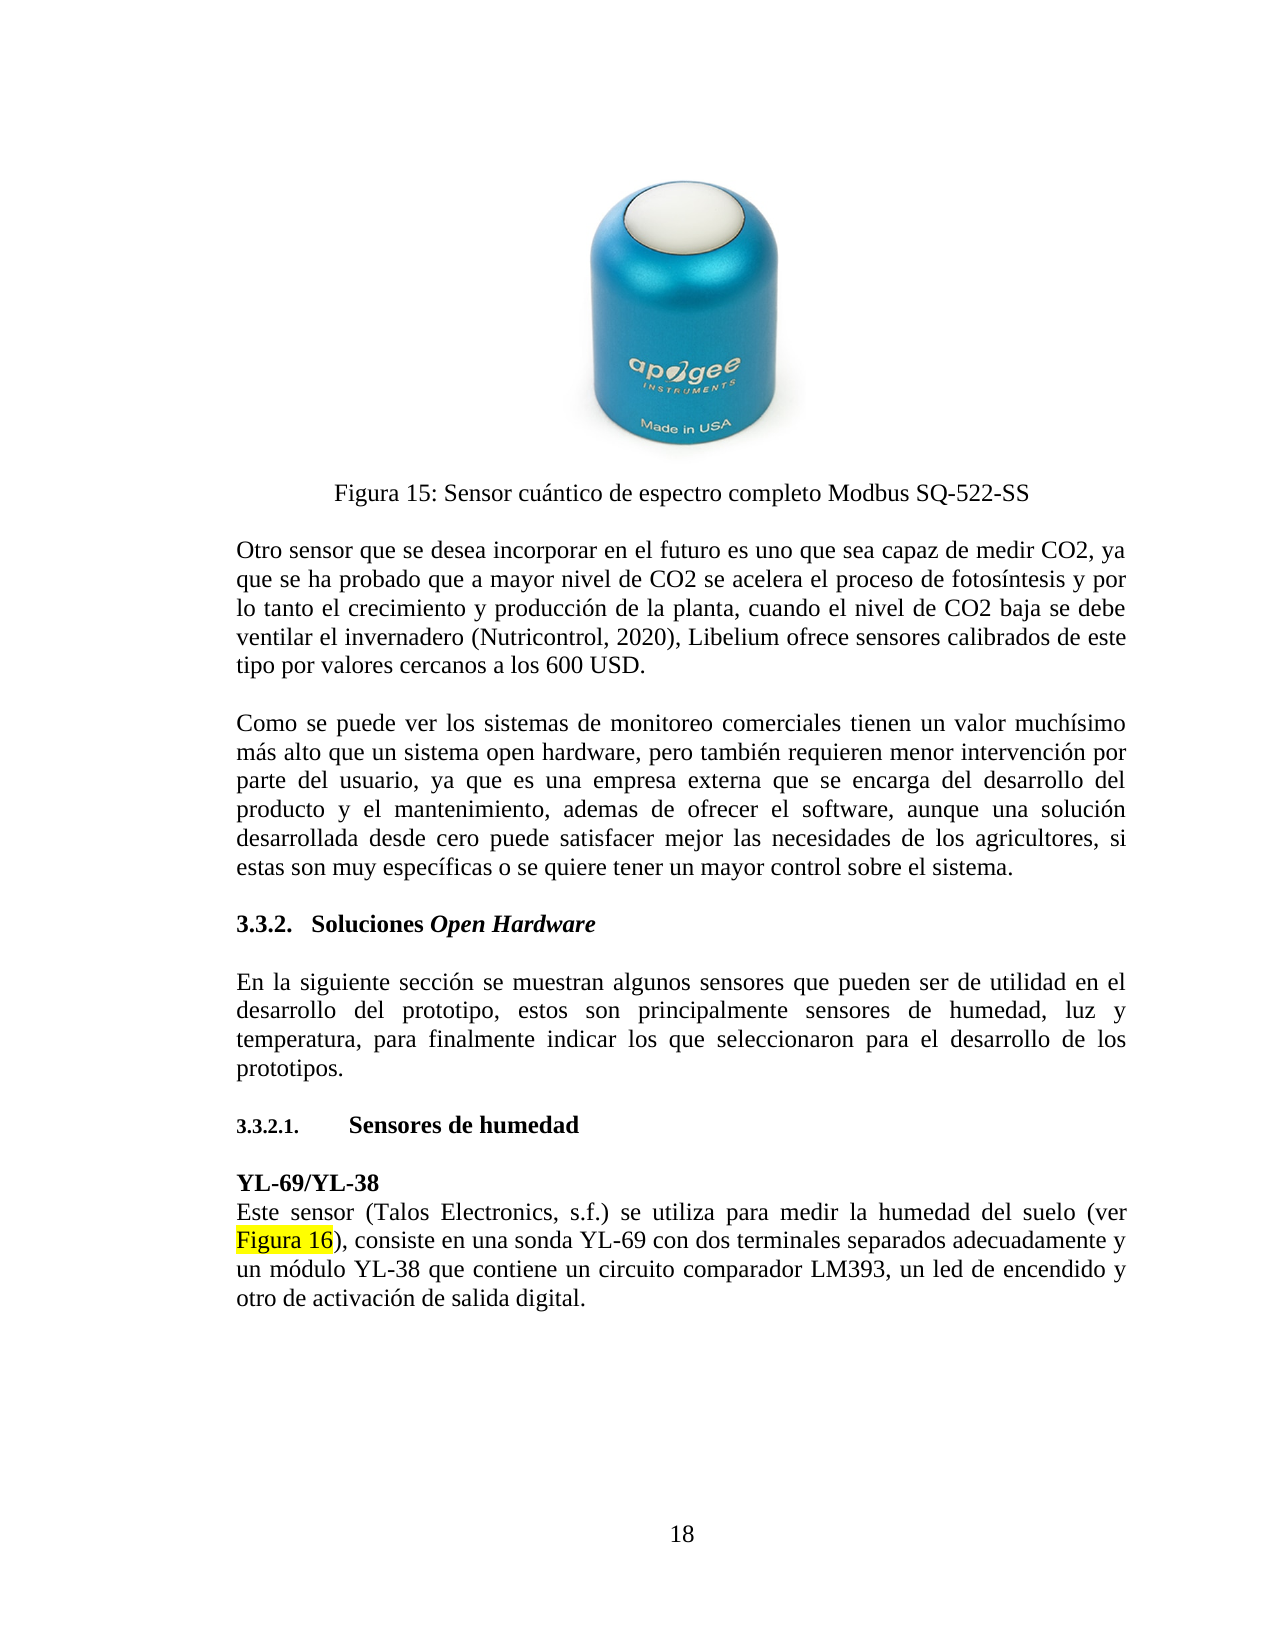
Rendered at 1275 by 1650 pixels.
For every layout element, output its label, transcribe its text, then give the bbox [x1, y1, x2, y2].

text Este sensor se utiliza para medir la humedad del suelo (ver Figura 16), consiste en una sonda YL-69 con dos terminales separados adecuadamente y un módulo YL-38 que contiene un circuito comparador LM393, un led de encendido y otro de activación de salida digital. [236, 1197, 1127, 1312]
picture [558, 147, 806, 478]
list Soluciones Open Hardware [236, 909, 1127, 938]
text En la siguiente sección se muestran algunos sensores que pueden ser de utilidad en el desarrollo del prototipo, estos son principalmente sensores de humedad, luz y temperatura, para finalmente indicar los que seleccionaron para el desarrollo de los prototipos. [236, 967, 1127, 1082]
text Como se puede ver los sistemas de monitoreo comerciales tienen un valor muchísimo más alto que un sistema open hardware, pero también requieren menor intervención por parte del usuario, ya que es una empresa externa que se encarga del desarrollo del producto y el mantenimiento, ademas de ofrecer el software, aunque una solución desarrollada desde cero puede satisfacer mejor las necesidades de los agricultores, si estas son muy específicas o se quiere tener un mayor control sobre el sistema. [236, 708, 1127, 880]
list Sensores de humedad [236, 1110, 1127, 1139]
text Figura 15: Sensor cuántico de espectro completo Modbus SQ-522-SS [236, 478, 1127, 507]
text YL-69/YL-38 [236, 1168, 1127, 1197]
text Otro sensor que se desea incorporar en el futuro es uno que sea capaz de medir CO2, ya que se ha probado que a mayor nivel de CO2 se acelera el proceso de fotosíntesis y por lo tanto el crecimiento y producción de la planta, cuando el nivel de CO2 baja se debe ventilar el invernadero , Libelium ofrece sensores calibrados de este tipo por valores cercanos a los 600 USD. [236, 535, 1127, 679]
